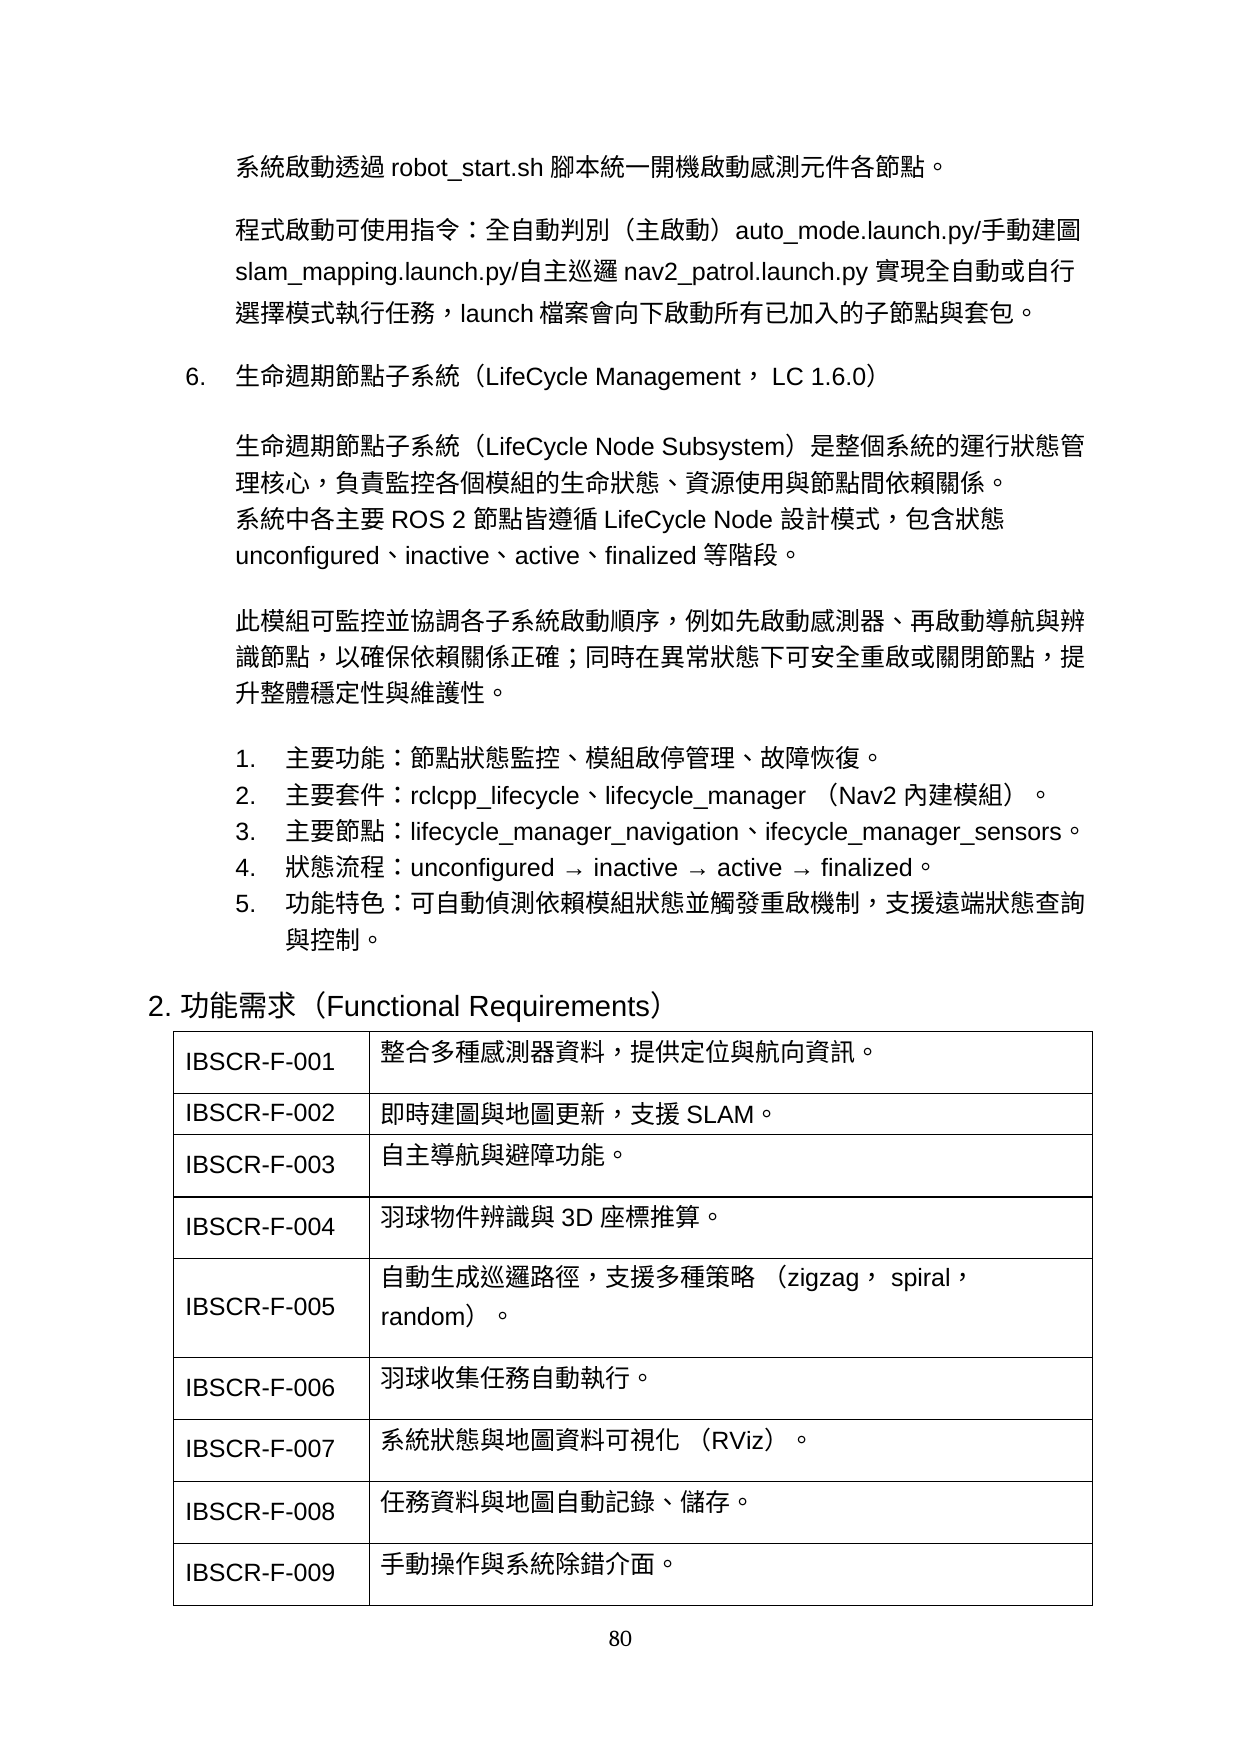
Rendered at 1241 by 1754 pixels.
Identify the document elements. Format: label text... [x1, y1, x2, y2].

list 主要節點：lifecycle_manager_navigation、ifecycle_manager_sensors。 [235, 811, 1092, 848]
list 生命週期節點子系統（LifeCycle Management， LC 1.6.0） [185, 356, 1092, 392]
text 此模組可監控並協調各子系統啟動順序，例如先啟動感測器、再啟動導航與辨識節點，以確保依賴關係正確；同時在異常狀態下可安全重啟或關閉節點，提升整體穩定性與維護性。 [235, 601, 1092, 710]
table_cell 自主導航與避障功能。 [370, 1135, 1092, 1196]
list 狀態流程：unconfigured → inactive → active → finalized。 [235, 848, 1092, 884]
list 主要套件：rclcpp_lifecycle、lifecycle_manager （Nav2 內建模組）。 [235, 775, 1092, 811]
text 系統啟動透過 robot_start.sh 腳本統一開機啟動感測元件各節點。 [235, 148, 1092, 184]
text 生命週期節點子系統（LifeCycle Node Subsystem）是整個系統的運行狀態管理核心，負責監控各個模組的生命狀態、資源使用與節點間依賴關係。 系統中各主要 ROS 2 節點皆遵循 LifeCycle Node 設計模式，包含狀態 unconfigured、inactive、active、finalized 等階段。 [235, 427, 1092, 572]
table_cell IBSCR-F-003 [174, 1135, 369, 1196]
table_header IBSCR-F-001 [174, 1032, 369, 1093]
table_cell 手動操作與系統除錯介面。 [370, 1544, 1092, 1605]
list 功能特色：可自動偵測依賴模組狀態並觸發重啟機制，支援遠端狀態查詢與控制。 [235, 884, 1092, 956]
table_cell IBSCR-F-008 [174, 1482, 369, 1543]
table_cell 即時建圖與地圖更新，支援 SLAM。 [370, 1094, 1092, 1134]
table_cell 系統狀態與地圖資料可視化 （RViz）。 [370, 1420, 1092, 1481]
table_cell 羽球物件辨識與 3D 座標推算。 [370, 1198, 1092, 1258]
table_cell IBSCR-F-006 [174, 1358, 369, 1419]
table_cell IBSCR-F-009 [174, 1544, 369, 1605]
table_cell 任務資料與地圖自動記錄、儲存。 [370, 1482, 1092, 1543]
table_cell IBSCR-F-004 [174, 1198, 369, 1258]
table_cell 自動生成巡邏路徑，支援多種策略 （zigzag， spiral， random）。 [370, 1259, 1092, 1357]
table_cell 羽球收集任務自動執行。 [370, 1358, 1092, 1419]
table_cell IBSCR-F-005 [174, 1259, 369, 1357]
list 主要功能：節點狀態監控、模組啟停管理、故障恢復。 [235, 739, 1092, 775]
table_cell IBSCR-F-002 [174, 1094, 369, 1134]
table_header 整合多種感測器資料，提供定位與航向資訊。 [370, 1032, 1092, 1093]
subtitle 2. 功能需求（Functional Requirements） [148, 986, 1092, 1025]
table_cell IBSCR-F-007 [174, 1420, 369, 1481]
text 程式啟動可使用指令：全自動判別（主啟動）auto_mode.launch.py/手動建圖slam_mapping.launch.py/自主巡邏nav2_patrol.launch.py 實現全自動或自行選擇模式執行任務，launch檔案會向下啟動所有已加入的子節點與套包。 [235, 210, 1092, 330]
